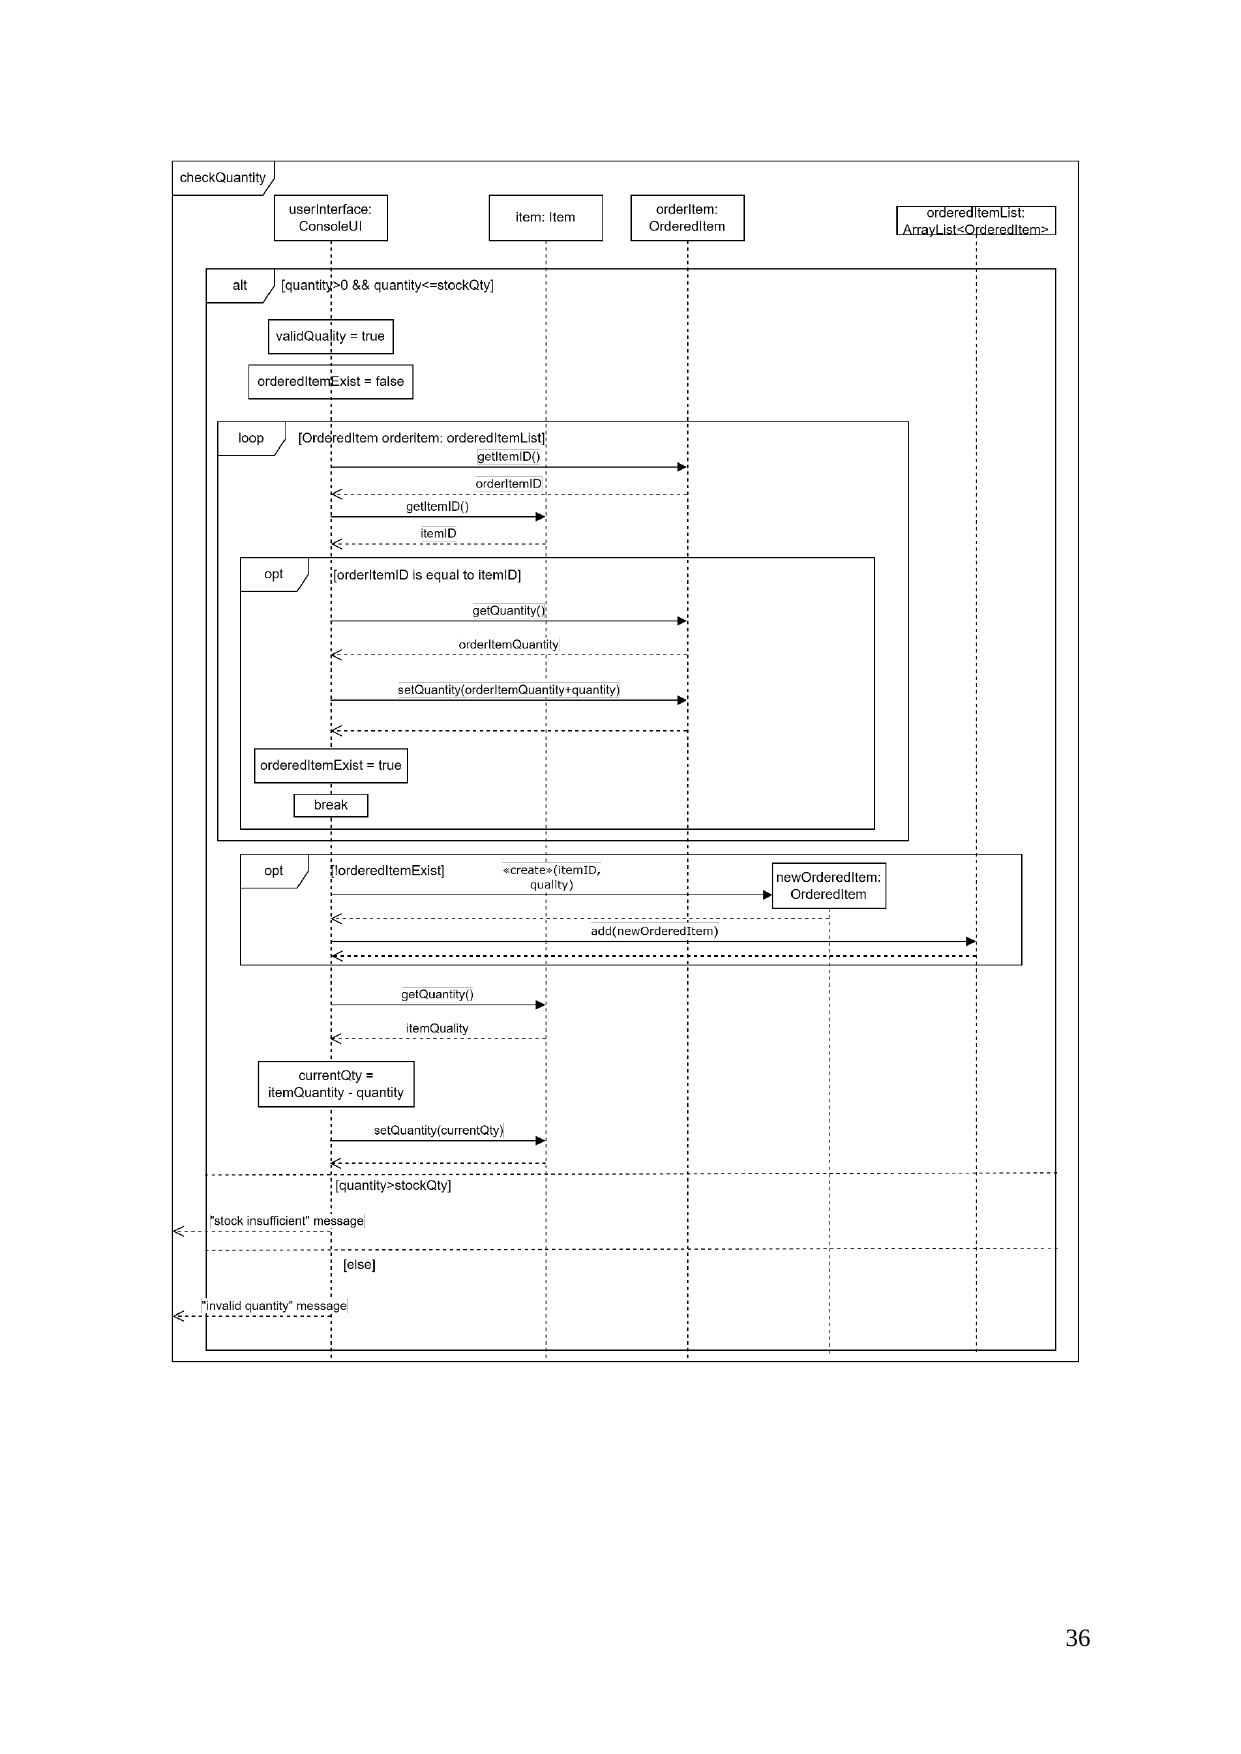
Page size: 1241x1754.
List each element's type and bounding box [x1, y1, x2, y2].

picture [150, 150, 1091, 1373]
